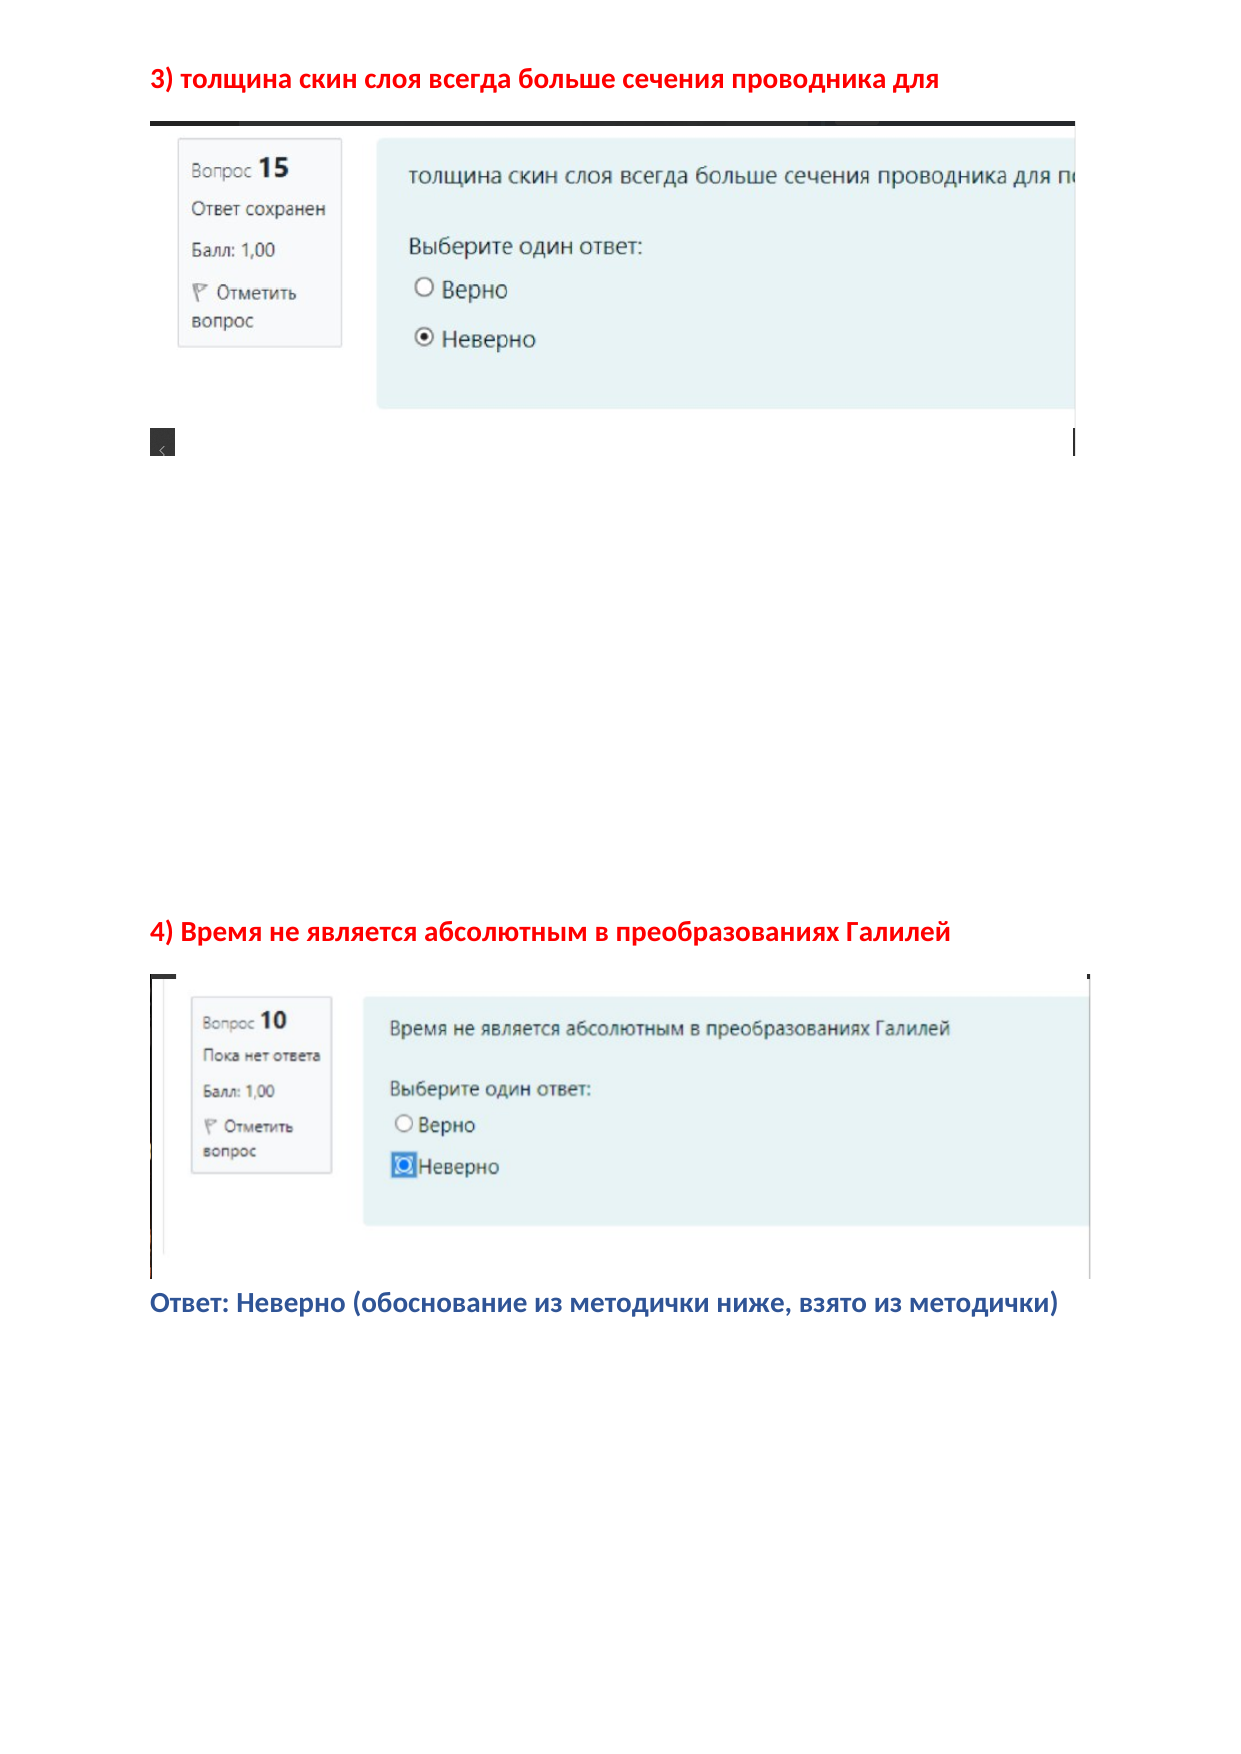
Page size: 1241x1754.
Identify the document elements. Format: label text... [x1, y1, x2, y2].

picture [150, 121, 1076, 456]
text 4) Время не является абсолютным в преобразованиях Галилей [150, 913, 1090, 948]
text 3) толщина скин слоя всегда больше сечения проводника для [150, 60, 1090, 96]
picture [150, 974, 1091, 1279]
text Ответ: Неверно (обоснование из методички ниже, взято из методички) [150, 1279, 1090, 1320]
